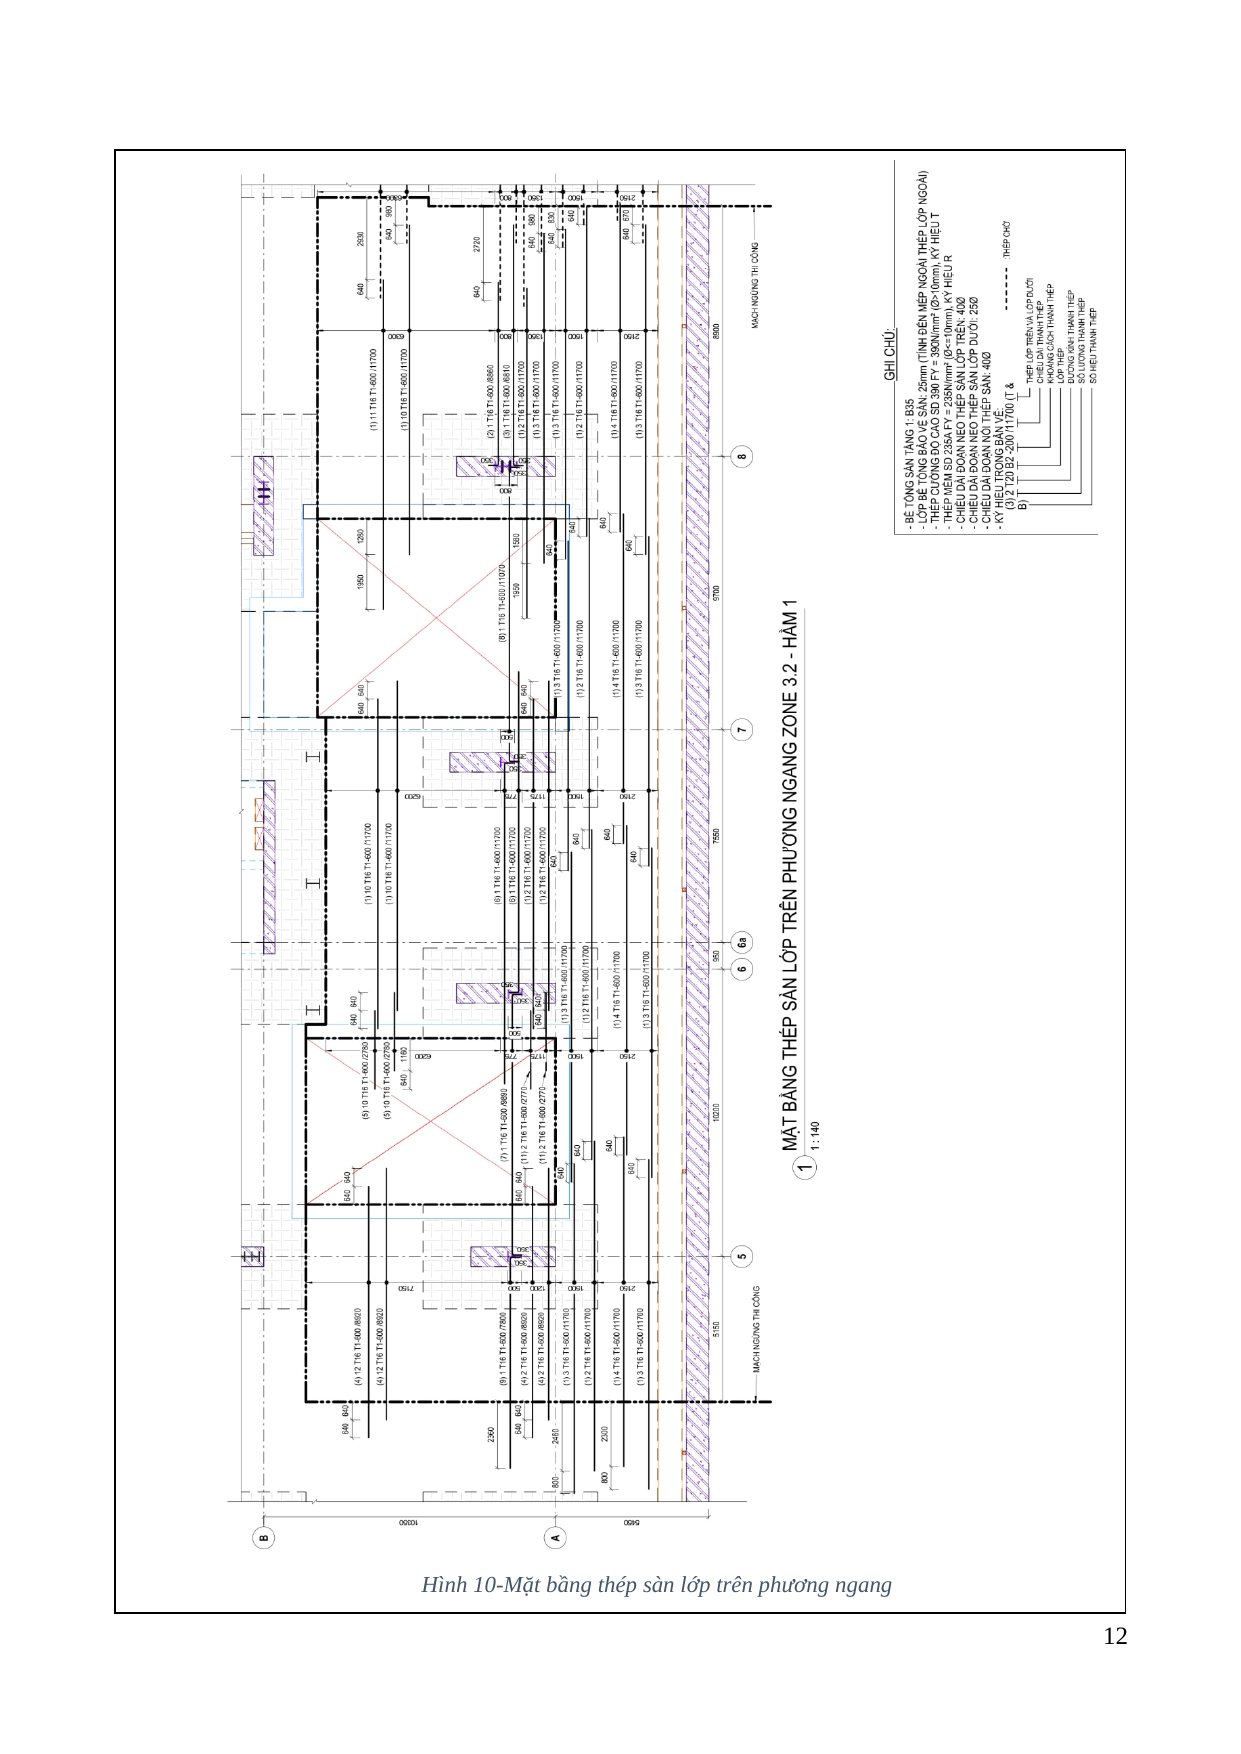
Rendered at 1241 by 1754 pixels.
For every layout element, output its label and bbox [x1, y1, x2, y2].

picture [149, 160, 1099, 1555]
